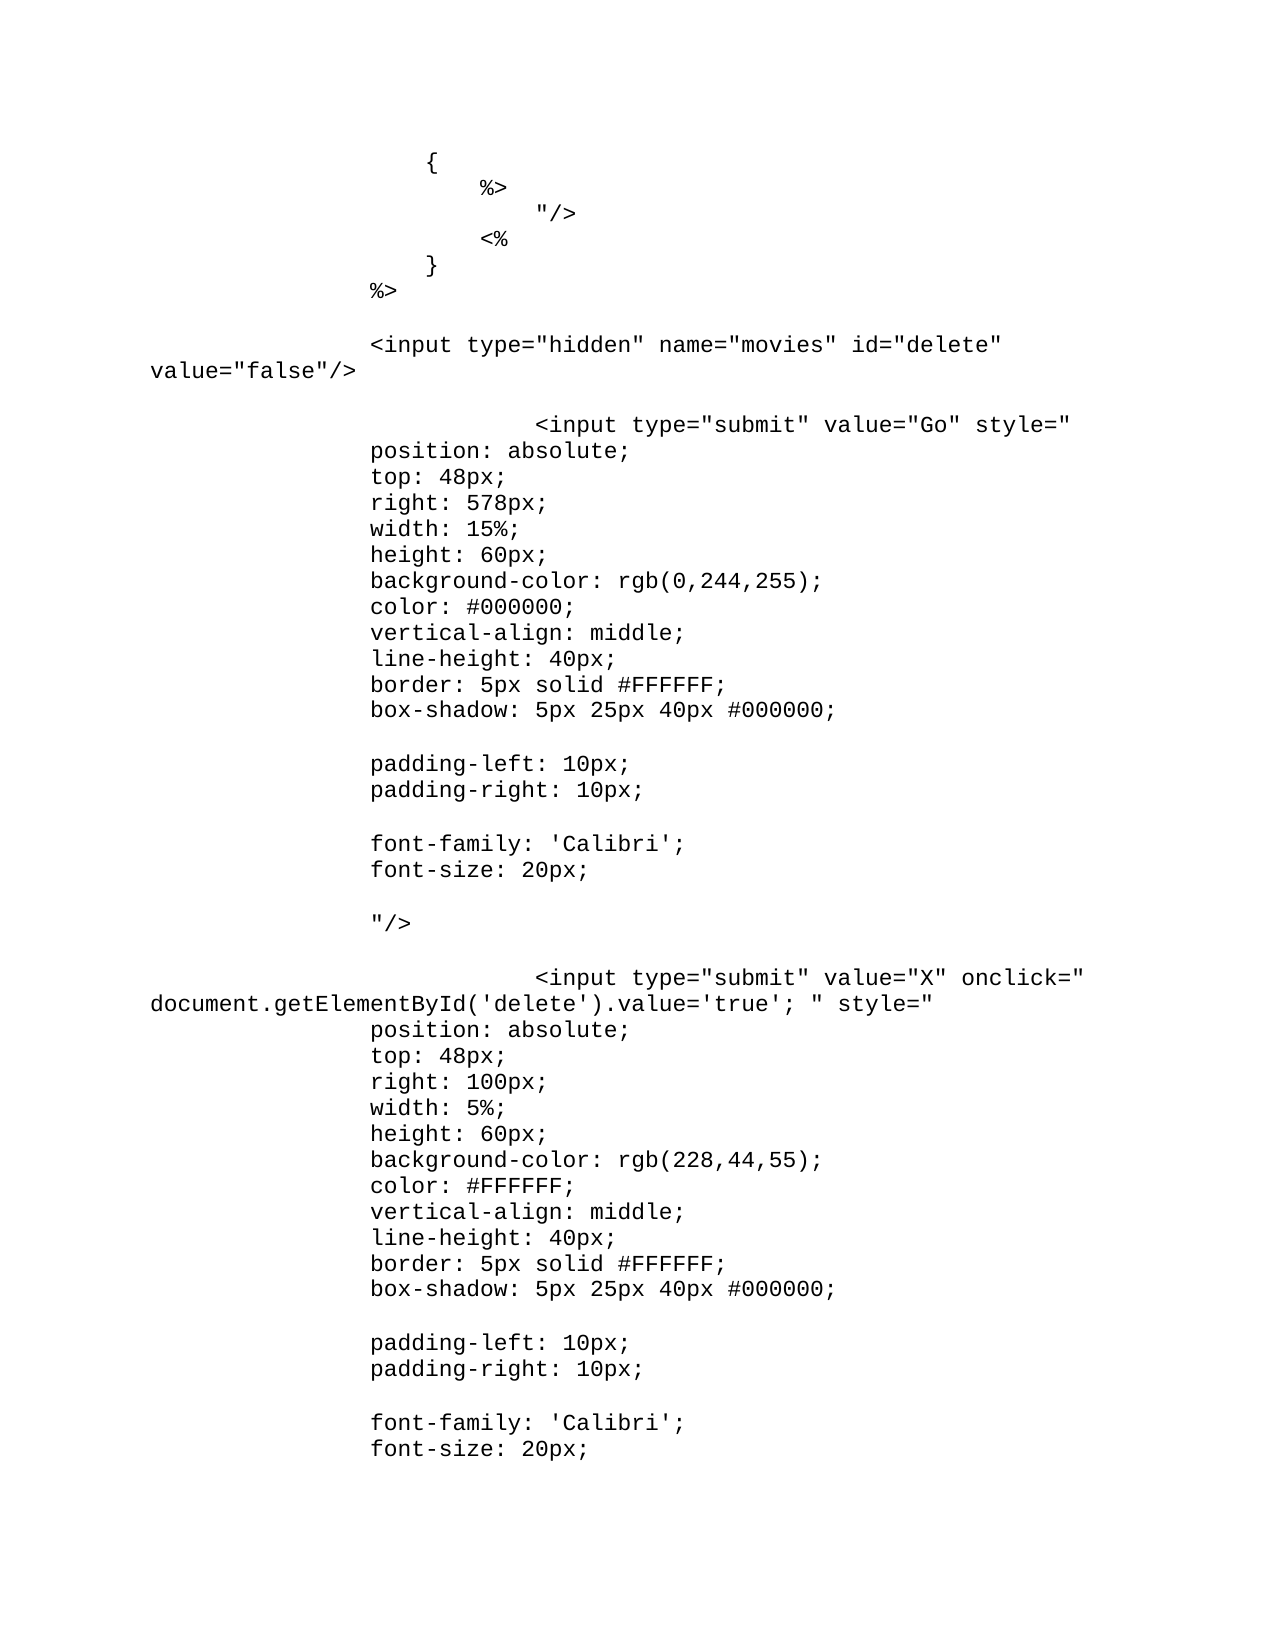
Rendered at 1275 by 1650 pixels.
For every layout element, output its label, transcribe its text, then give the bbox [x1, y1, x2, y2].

text border: 5px solid #FFFFFF; [150, 1252, 1125, 1278]
text line-height: 40px; [150, 1226, 1125, 1252]
text box-shadow: 5px 25px 40px #000000; [150, 699, 1125, 725]
text %> [150, 280, 1125, 306]
text padding-left: 10px; [150, 1332, 1125, 1358]
text height: 60px; [150, 1122, 1125, 1148]
text font-size: 20px; [150, 1438, 1125, 1463]
text { [150, 150, 1125, 176]
text height: 60px; [150, 543, 1125, 569]
text <% [150, 228, 1125, 254]
text background-color: rgb(0,244,255); [150, 569, 1125, 595]
text vertical-align: middle; [150, 621, 1125, 647]
text "/> [150, 202, 1125, 228]
text right: 100px; [150, 1070, 1125, 1096]
text %> [150, 176, 1125, 202]
text background-color: rgb(228,44,55); [150, 1148, 1125, 1174]
text font-family: 'Calibri'; [150, 1412, 1125, 1438]
text position: absolute; [150, 1018, 1125, 1044]
text <input type="submit" value="X" onclick=" document.getElementById('delete').value='true'; " style=" [150, 967, 1125, 1018]
text border: 5px solid #FFFFFF; [150, 673, 1125, 699]
text vertical-align: middle; [150, 1200, 1125, 1226]
text <input type="submit" value="Go" style=" [150, 413, 1125, 439]
text color: #FFFFFF; [150, 1174, 1125, 1200]
text font-family: 'Calibri'; [150, 833, 1125, 859]
text font-size: 20px; [150, 859, 1125, 884]
text top: 48px; [150, 1044, 1125, 1070]
text line-height: 40px; [150, 647, 1125, 673]
text right: 578px; [150, 491, 1125, 517]
text box-shadow: 5px 25px 40px #000000; [150, 1278, 1125, 1304]
text } [150, 254, 1125, 280]
text padding-right: 10px; [150, 1358, 1125, 1384]
text padding-left: 10px; [150, 753, 1125, 779]
text position: absolute; [150, 439, 1125, 465]
text <input type="hidden" name="movies" id="delete" value="false"/> [150, 334, 1125, 386]
text top: 48px; [150, 465, 1125, 491]
text "/> [150, 913, 1125, 938]
text padding-right: 10px; [150, 779, 1125, 805]
text width: 15%; [150, 517, 1125, 543]
text width: 5%; [150, 1096, 1125, 1122]
text color: #000000; [150, 595, 1125, 621]
